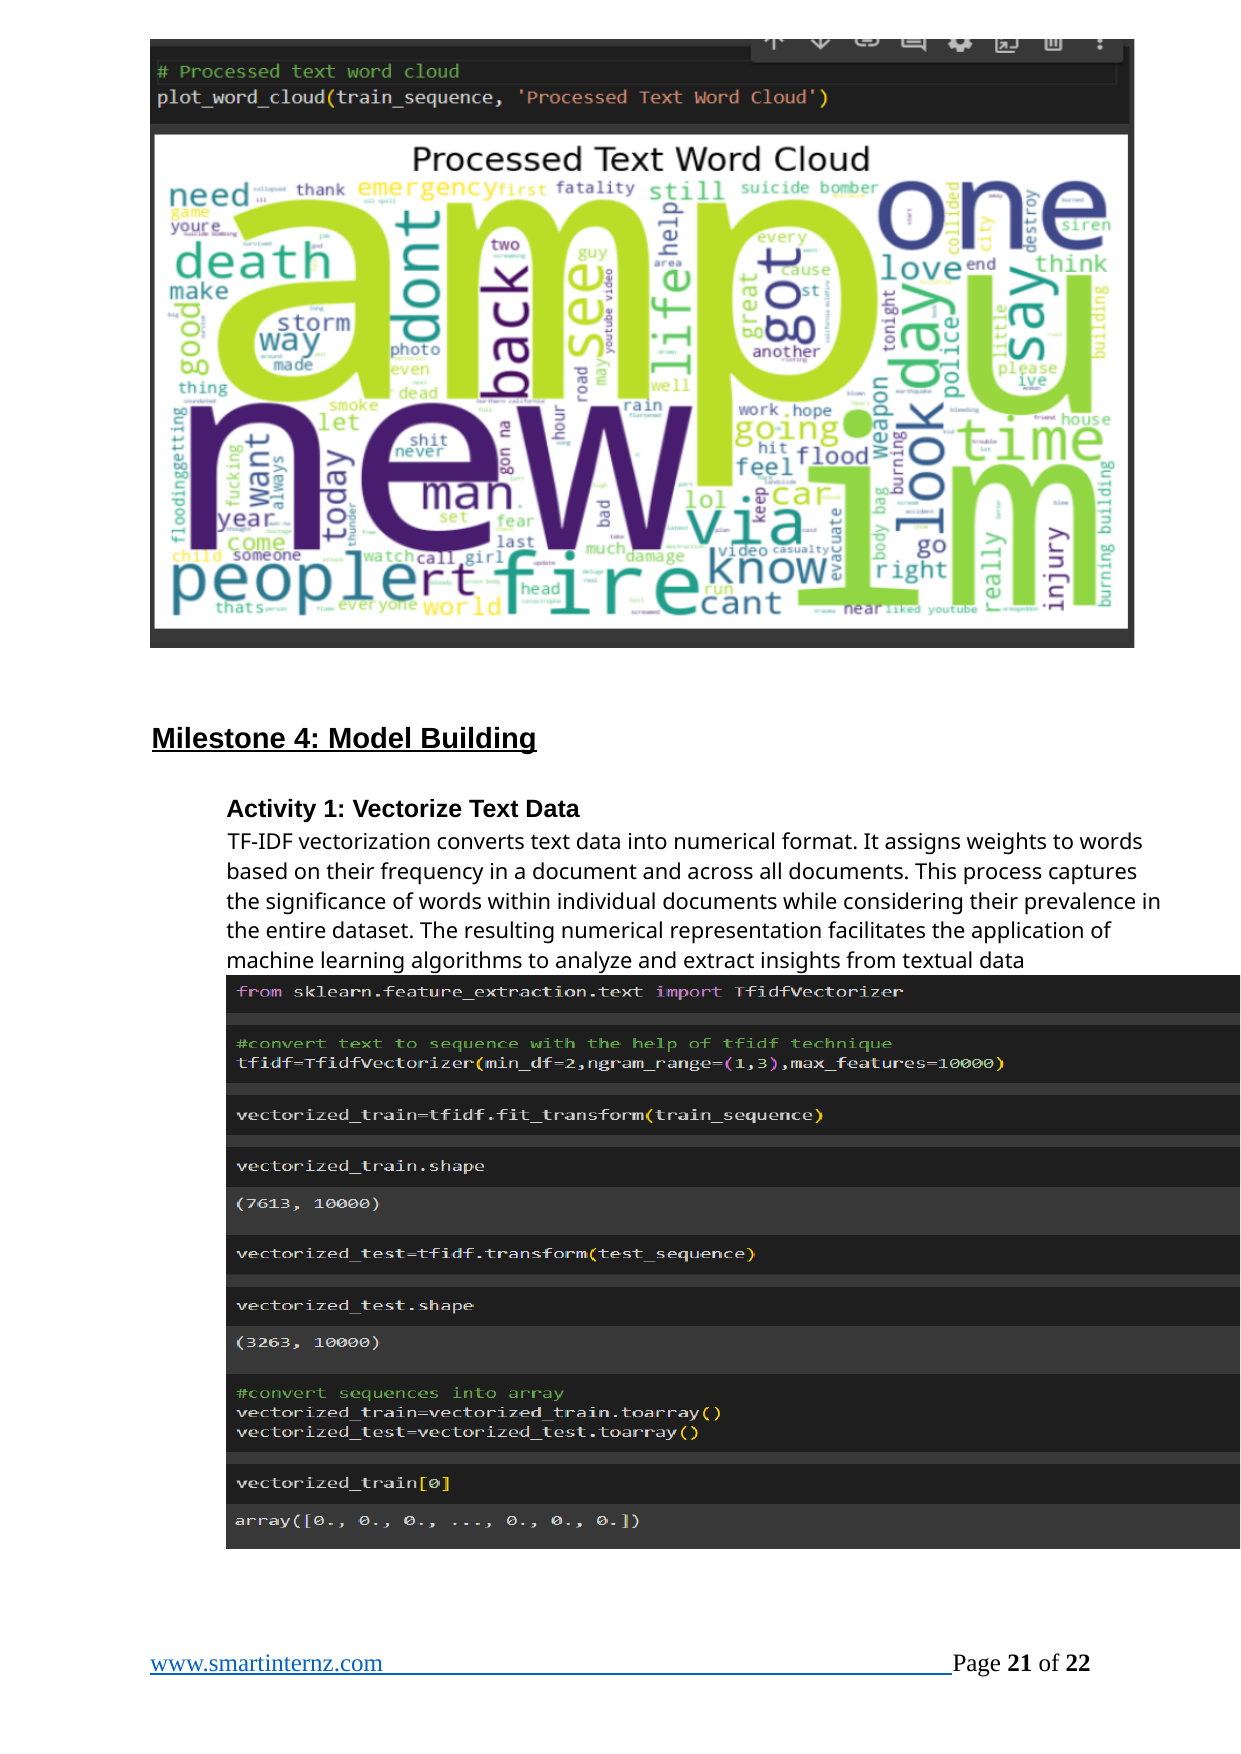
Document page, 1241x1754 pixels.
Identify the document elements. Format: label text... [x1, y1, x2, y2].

subtitle Milestone 4: Model Building [151, 721, 1168, 754]
picture [150, 39, 1135, 648]
picture [226, 975, 1241, 1549]
subtitle Activity 1: Vectorize Text Data [226, 794, 1145, 823]
text TF-IDF vectorization converts text data into numerical format. It assigns weights to words based on their frequency in a document and across all documents. This process captures the significance of words within individual documents while considering their prevalence in the entire dataset. The resulting numerical representation facilitates the application of machine learning algorithms to analyze and extract insights from textual data [226, 826, 1168, 975]
